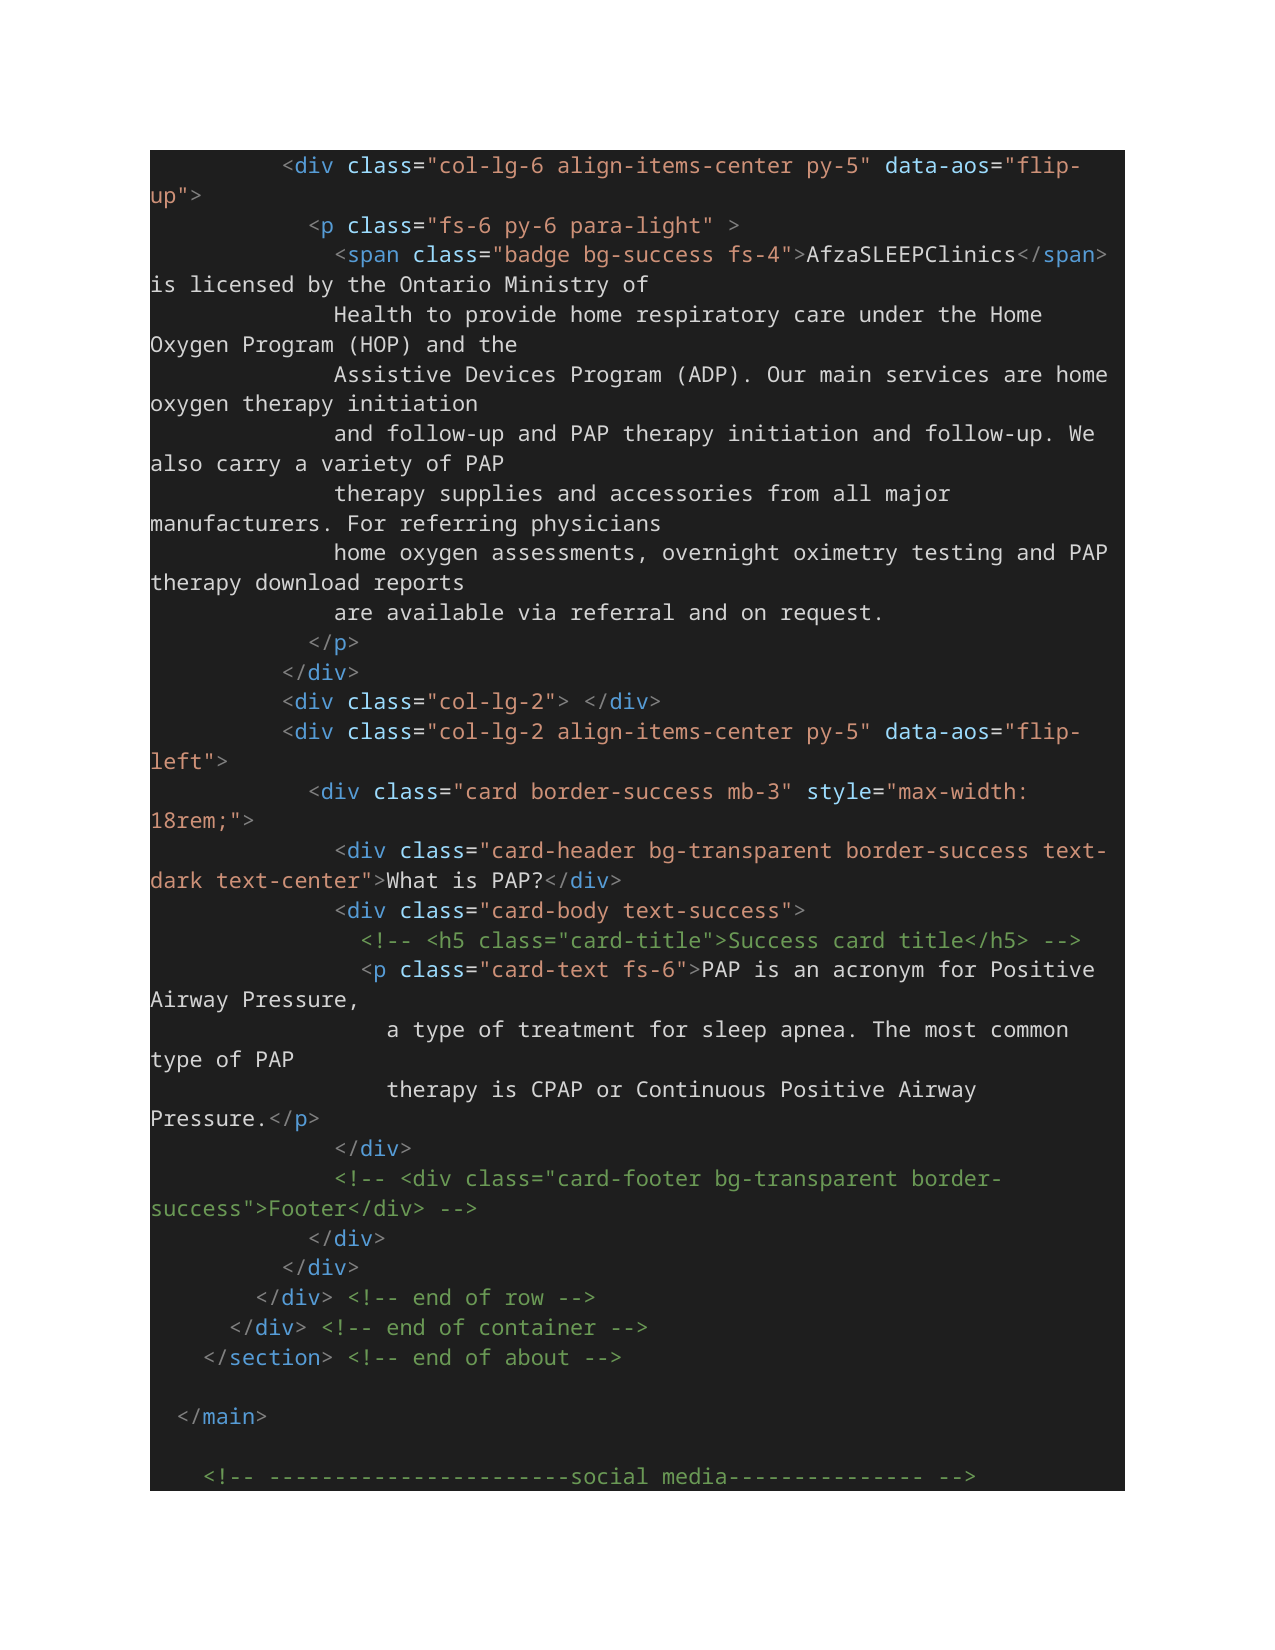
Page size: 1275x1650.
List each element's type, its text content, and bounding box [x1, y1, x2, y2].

text therapy supplies and accessories from all major manufacturers. For referring physicians [150, 478, 1125, 537]
text </div> [150, 1252, 1125, 1282]
text <!-- <div class="card-footer bg-transparent border-success">Footer</div> --> [150, 1163, 1125, 1222]
text a type of treatment for sleep apnea. The most common type of PAP [150, 1014, 1125, 1073]
text <div class="col-lg-2"> </div> [150, 686, 1125, 716]
text <!-- <h5 class="card-title">Success card title</h5> --> [150, 924, 1125, 954]
text and follow-up and PAP therapy initiation and follow-up. We also carry a variety of PAP [150, 418, 1125, 478]
text <p class="card-text fs-6">PAP is an acronym for Positive Airway Pressure, [150, 954, 1125, 1014]
text Assistive Devices Program (ADP). Our main services are home oxygen therapy initiation [150, 358, 1125, 418]
text <p class="fs-6 py-6 para-light" > [150, 209, 1125, 239]
text </div> [150, 1133, 1125, 1163]
text Health to provide home respiratory care under the Home Oxygen Program (HOP) and the [150, 299, 1125, 358]
text <div class="col-lg-6 align-items-center py-5" data-aos="flip-up"> [150, 150, 1125, 209]
text </div> [150, 1222, 1125, 1252]
text home oxygen assessments, overnight oximetry testing and PAP therapy download reports [150, 537, 1125, 597]
text <div class="card-body text-success"> [150, 895, 1125, 924]
text <!-- -----------------------social media--------------- --> [150, 1461, 1125, 1491]
text therapy is CPAP or Continuous Positive Airway Pressure.</p> [150, 1073, 1125, 1133]
text </div> <!-- end of row --> [150, 1282, 1125, 1312]
text <div class="card-header bg-transparent border-success text-dark text-center">What is PAP?</div> [150, 835, 1125, 895]
text are available via referral and on request. [150, 597, 1125, 627]
text <div class="card border-success mb-3" style="max-width: 18rem;"> [150, 776, 1125, 835]
text </p> [150, 627, 1125, 656]
text </div> [150, 656, 1125, 686]
text <span class="badge bg-success fs-4">AfzaSLEEPClinics</span> is licensed by the Ontario Ministry of [150, 239, 1125, 299]
text </main> [150, 1401, 1125, 1431]
text </section> <!-- end of about --> [150, 1342, 1125, 1371]
text </div> <!-- end of container --> [150, 1312, 1125, 1342]
text <div class="col-lg-2 align-items-center py-5" data-aos="flip-left"> [150, 716, 1125, 776]
